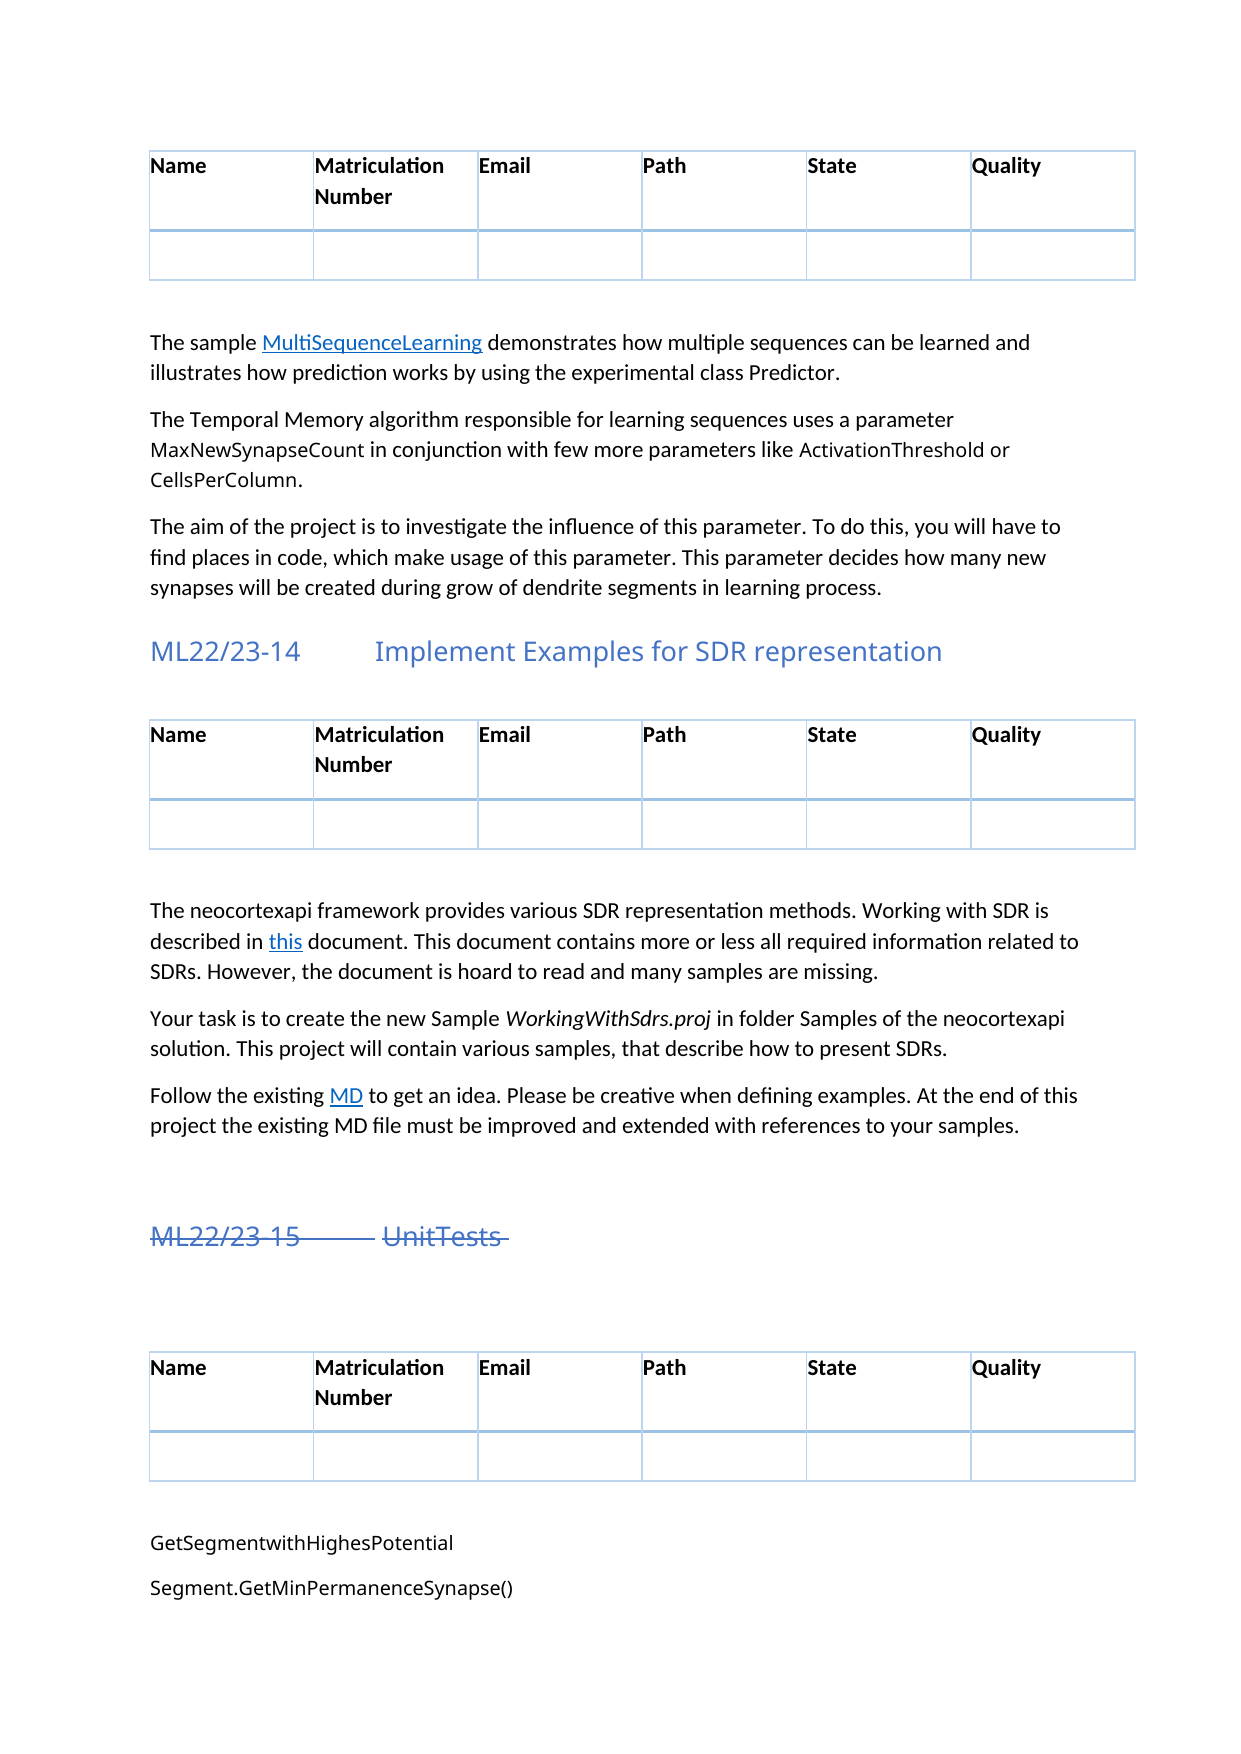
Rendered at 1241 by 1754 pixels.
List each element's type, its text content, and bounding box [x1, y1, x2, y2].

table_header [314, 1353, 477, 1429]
text The neocortexapi framework provides various SDR representation methods. Working with SDR is described in this document. This document contains more or less all required information related to SDRs. However, the document is hoard to read and many samples are missing. [150, 897, 1090, 985]
text UnitTests [150, 1217, 1090, 1254]
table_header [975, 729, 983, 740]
text Follow the existing MD to get an idea. Please be creative when defining examples. At the end of this project the existing MD file must be improved and extended with references to your samples. [150, 1081, 1090, 1139]
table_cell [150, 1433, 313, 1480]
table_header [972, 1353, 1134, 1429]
text Implement Examples for SDR representation [150, 632, 1090, 669]
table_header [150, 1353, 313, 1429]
text Your task is to create the new Sample WorkingWithSdrs.proj in folder Samples of the neocortexapi solution. This project will contain various samples, that describe how to present SDRs. [150, 1004, 1090, 1062]
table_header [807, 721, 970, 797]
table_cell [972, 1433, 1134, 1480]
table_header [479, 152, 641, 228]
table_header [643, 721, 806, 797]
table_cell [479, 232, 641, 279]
text The aim of the project is to investigate the influence of this parameter. To do this, you will have to find places in code, which make usage of this parameter. This parameter decides how many new synapses will be created during grow of dendrite segments in learning process. [150, 512, 1090, 601]
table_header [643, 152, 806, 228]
text Segment.GetMinPermanenceSynapse() [150, 1574, 1090, 1602]
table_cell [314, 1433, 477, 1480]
text The Temporal Memory algorithm responsible for learning sequences uses a parameter MaxNewSynapseCount in conjunction with few more parameters like ActivationThreshold or CellsPerColumn. [150, 405, 1090, 493]
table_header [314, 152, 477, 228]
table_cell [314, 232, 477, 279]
text GetSegmentwithHighesPotential [150, 1529, 1090, 1556]
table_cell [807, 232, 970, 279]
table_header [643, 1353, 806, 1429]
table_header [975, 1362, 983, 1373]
text The sample MultiSequenceLearning demonstrates how multiple sequences can be learned and illustrates how prediction works by using the experimental class Predictor. [150, 328, 1090, 386]
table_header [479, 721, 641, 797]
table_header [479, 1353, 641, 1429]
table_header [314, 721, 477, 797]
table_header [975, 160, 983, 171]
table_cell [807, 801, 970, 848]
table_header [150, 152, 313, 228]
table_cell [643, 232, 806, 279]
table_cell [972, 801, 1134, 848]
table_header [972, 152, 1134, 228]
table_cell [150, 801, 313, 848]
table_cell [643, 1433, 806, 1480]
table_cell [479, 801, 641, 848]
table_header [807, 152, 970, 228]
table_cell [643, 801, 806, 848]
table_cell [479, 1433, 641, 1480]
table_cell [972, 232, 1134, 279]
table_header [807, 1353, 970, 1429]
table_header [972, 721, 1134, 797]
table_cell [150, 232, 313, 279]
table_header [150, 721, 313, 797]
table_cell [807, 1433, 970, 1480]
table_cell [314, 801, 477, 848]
